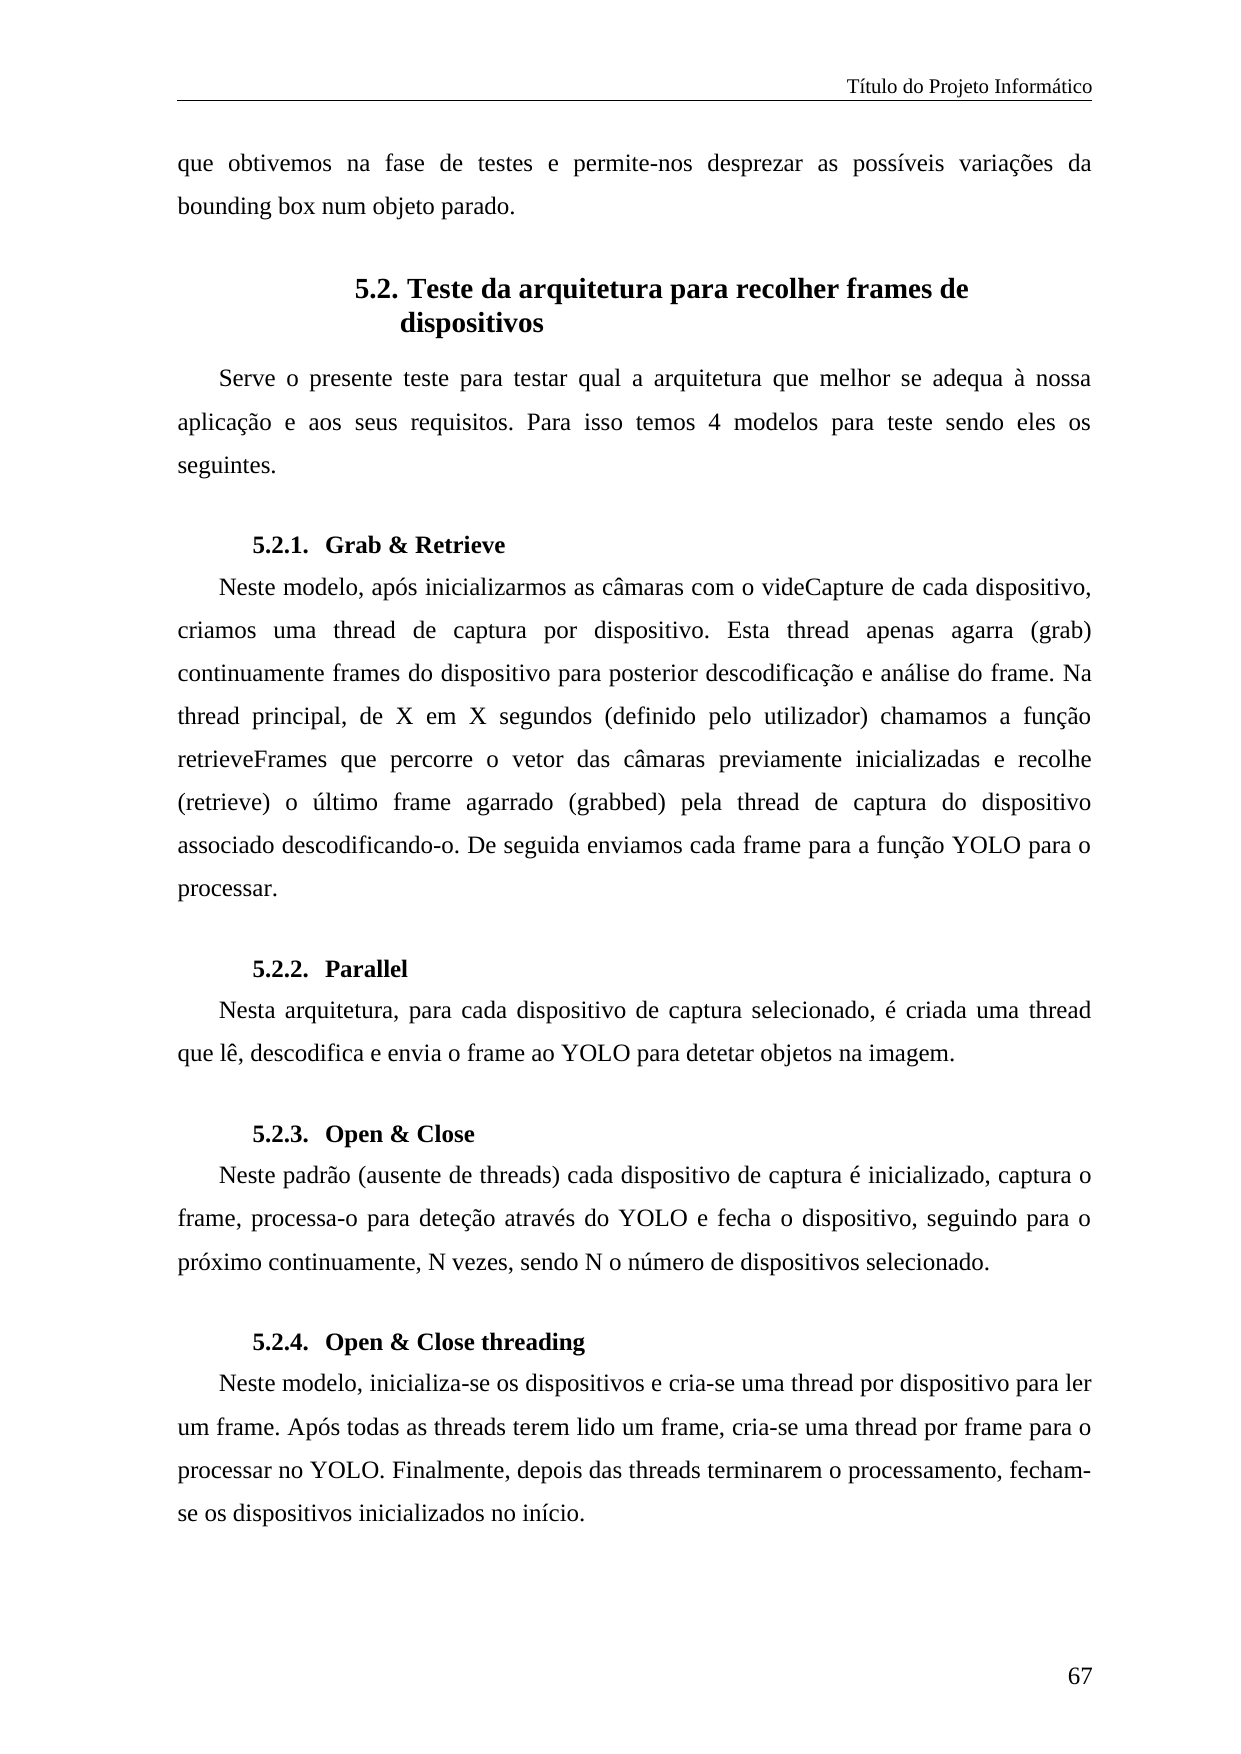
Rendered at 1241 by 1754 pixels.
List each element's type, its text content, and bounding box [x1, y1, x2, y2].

text Serve o presente teste para testar qual a arquitetura que melhor se adequa à nossa aplicação e aos seus requisitos. Para isso temos 4 modelos para teste sendo eles os seguintes. [177, 363, 1092, 478]
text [177, 148, 1092, 219]
subtitle Parallel [252, 954, 1092, 983]
subtitle Open & Close [252, 1119, 1092, 1148]
subtitle Teste da arquitetura para recolher frames de dispositivos [354, 271, 1092, 338]
subtitle Open & Close threading [252, 1327, 1092, 1356]
text Neste modelo, após inicializarmos as câmaras com o videCapture de cada dispositivo, criamos uma thread de captura por dispositivo. Esta thread apenas agarra (grab) continuamente frames do dispositivo para posterior descodificação e análise do frame. Na thread principal, de X em X segundos (definido pelo utilizador) chamamos a função retrieveFrames que percorre o vetor das câmaras previamente inicializadas e recolhe (retrieve) o último frame agarrado (grabbed) pela thread de captura do dispositivo associado descodificando-o. De seguida enviamos cada frame para a função YOLO para o processar. [177, 572, 1092, 902]
text Neste padrão (ausente de threads) cada dispositivo de captura é inicializado, captura o frame, processa-o para deteção através do YOLO e fecha o dispositivo, seguindo para o próximo continuamente, N vezes, sendo N o número de dispositivos selecionado. [177, 1160, 1092, 1275]
text Neste modelo, inicializa-se os dispositivos e cria-se uma thread por dispositivo para ler um frame. Após todas as threads terem lido um frame, cria-se uma thread por frame para o processar no YOLO. Finalmente, depois das threads terminarem o processamento, fecham-se os dispositivos inicializados no início. [177, 1368, 1092, 1527]
text Nesta arquitetura, para cada dispositivo de captura selecionado, é criada uma thread que lê, descodifica e envia o frame ao YOLO para detetar objetos na imagem. [177, 995, 1092, 1067]
subtitle Grab & Retrieve [252, 530, 1092, 559]
